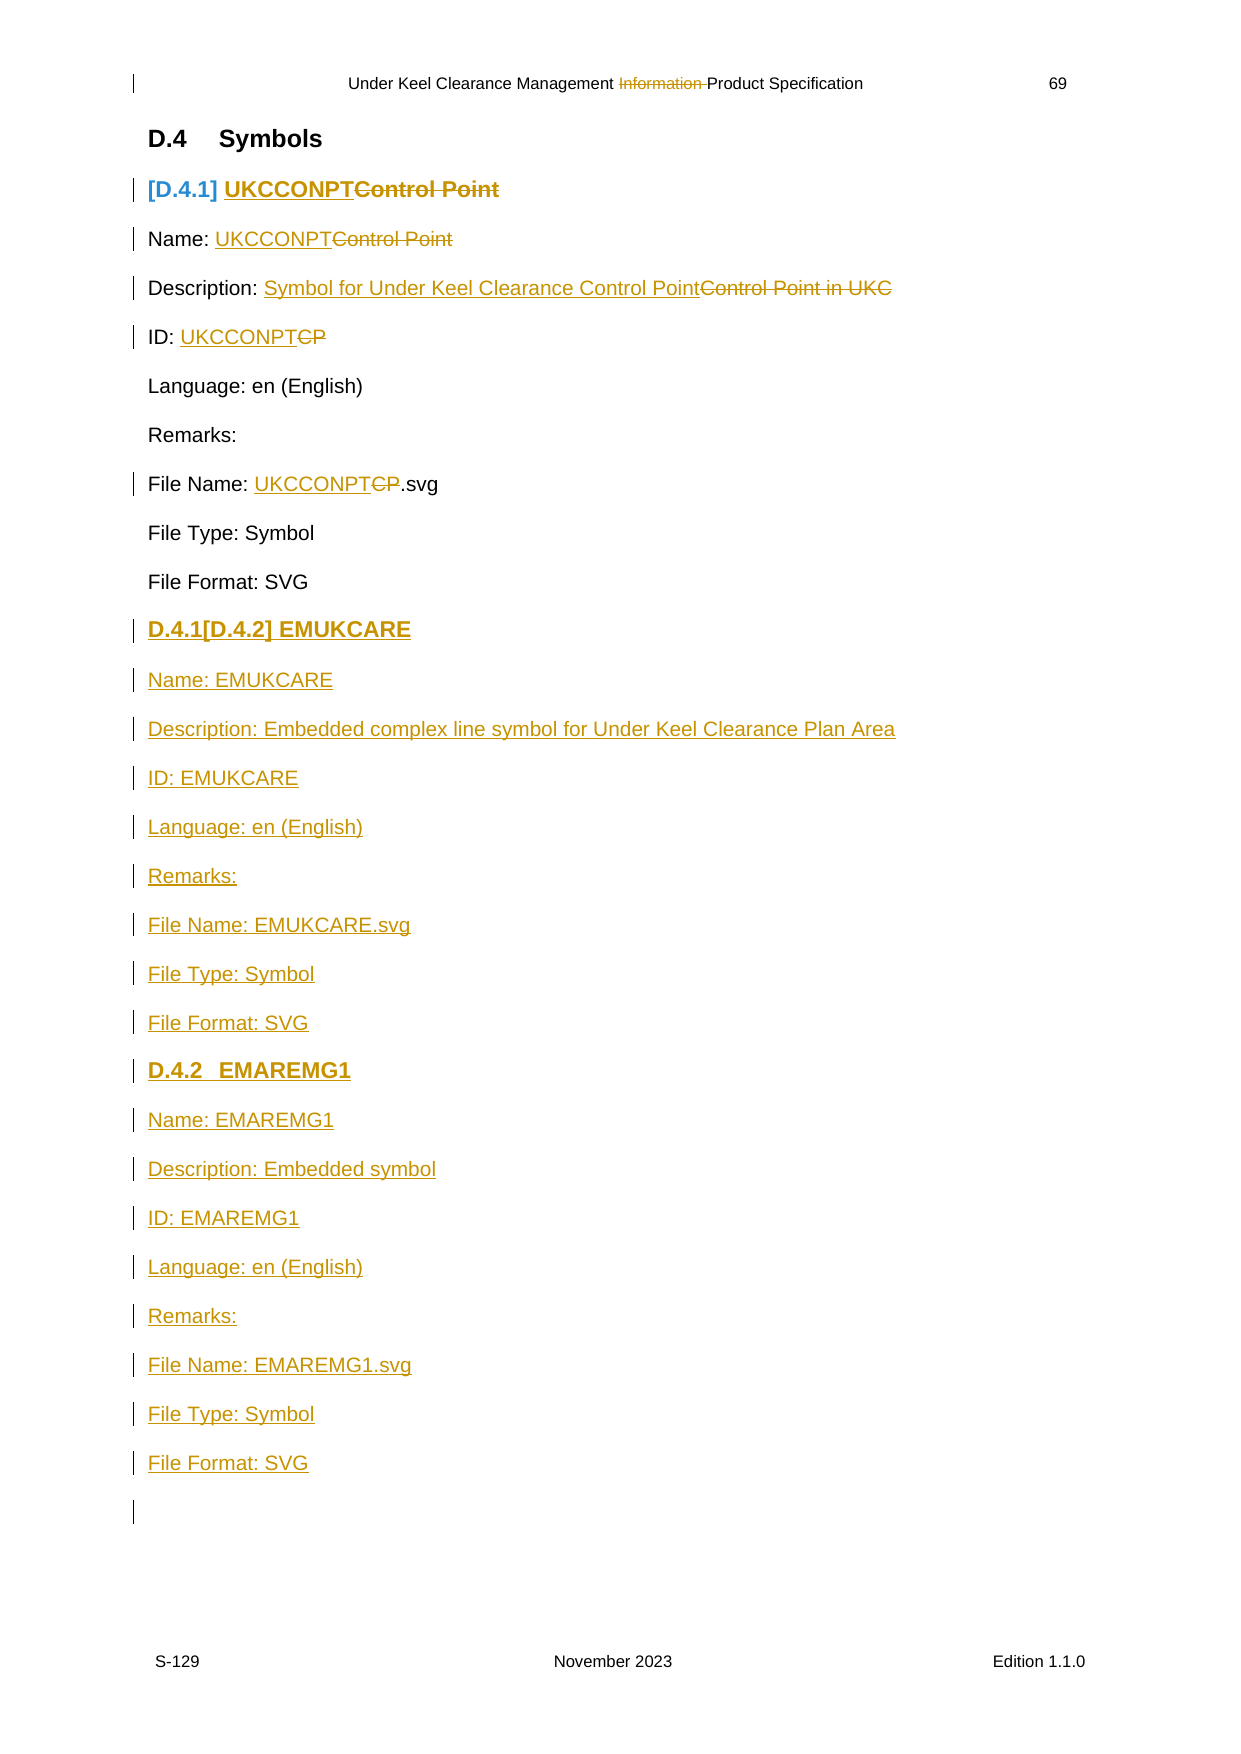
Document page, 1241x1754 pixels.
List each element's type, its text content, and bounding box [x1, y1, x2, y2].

text Name: [148, 227, 1092, 251]
text Symbols [148, 124, 1092, 153]
text Language: en (English) [148, 374, 1092, 398]
text ID: [148, 325, 1092, 349]
text Remarks: [148, 423, 1092, 447]
text File Type: Symbol [148, 521, 1092, 545]
text File Name: .svg [148, 472, 1092, 496]
text Description: [148, 276, 1092, 300]
text File Format: SVG [148, 570, 1092, 594]
